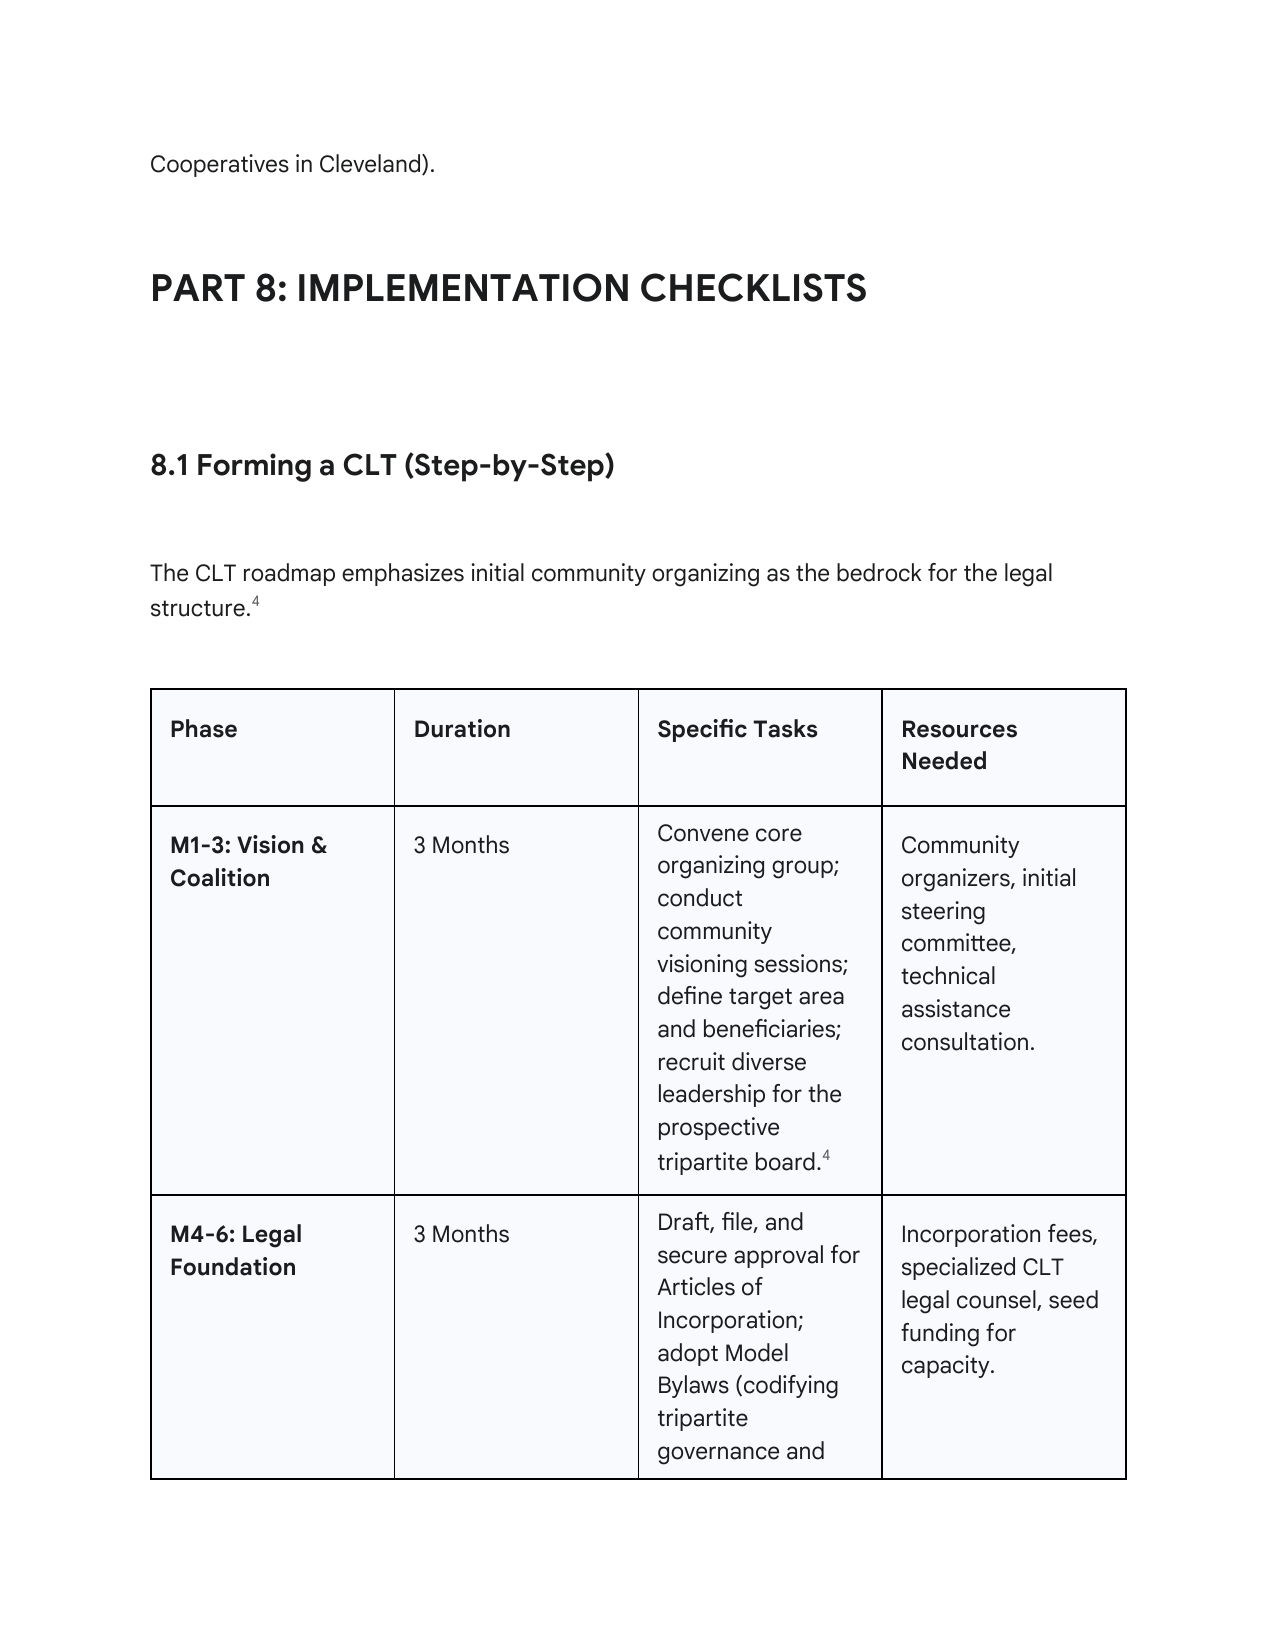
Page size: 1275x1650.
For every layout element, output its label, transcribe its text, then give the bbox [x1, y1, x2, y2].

table_cell M1-3: Vision & Coalition [152, 807, 394, 1194]
table_cell Convene core organizing group; conduct community visioning sessions; define target area and beneficiaries; recruit diverse leadership for the prospective tripartite board.4 [639, 807, 881, 1194]
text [150, 150, 1125, 179]
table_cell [639, 1196, 881, 1478]
table_header Specific Tasks [639, 690, 881, 805]
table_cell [883, 1196, 1125, 1478]
subtitle PART 8: IMPLEMENTATION CHECKLISTS [150, 265, 1125, 312]
table_header Phase [152, 690, 394, 805]
table_cell 3 Months [395, 1196, 638, 1478]
text The CLT roadmap emphasizes initial community organizing as the bedrock for the legal structure.4 [150, 559, 1125, 623]
table_cell Community organizers, initial steering committee, technical assistance consultation. [883, 807, 1125, 1194]
table_cell 3 Months [395, 807, 638, 1194]
table_header Resources Needed [883, 690, 1125, 805]
table_header Duration [395, 690, 638, 805]
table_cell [152, 1196, 394, 1478]
subtitle 8.1 Forming a CLT (Step-by-Step) [150, 447, 1125, 483]
